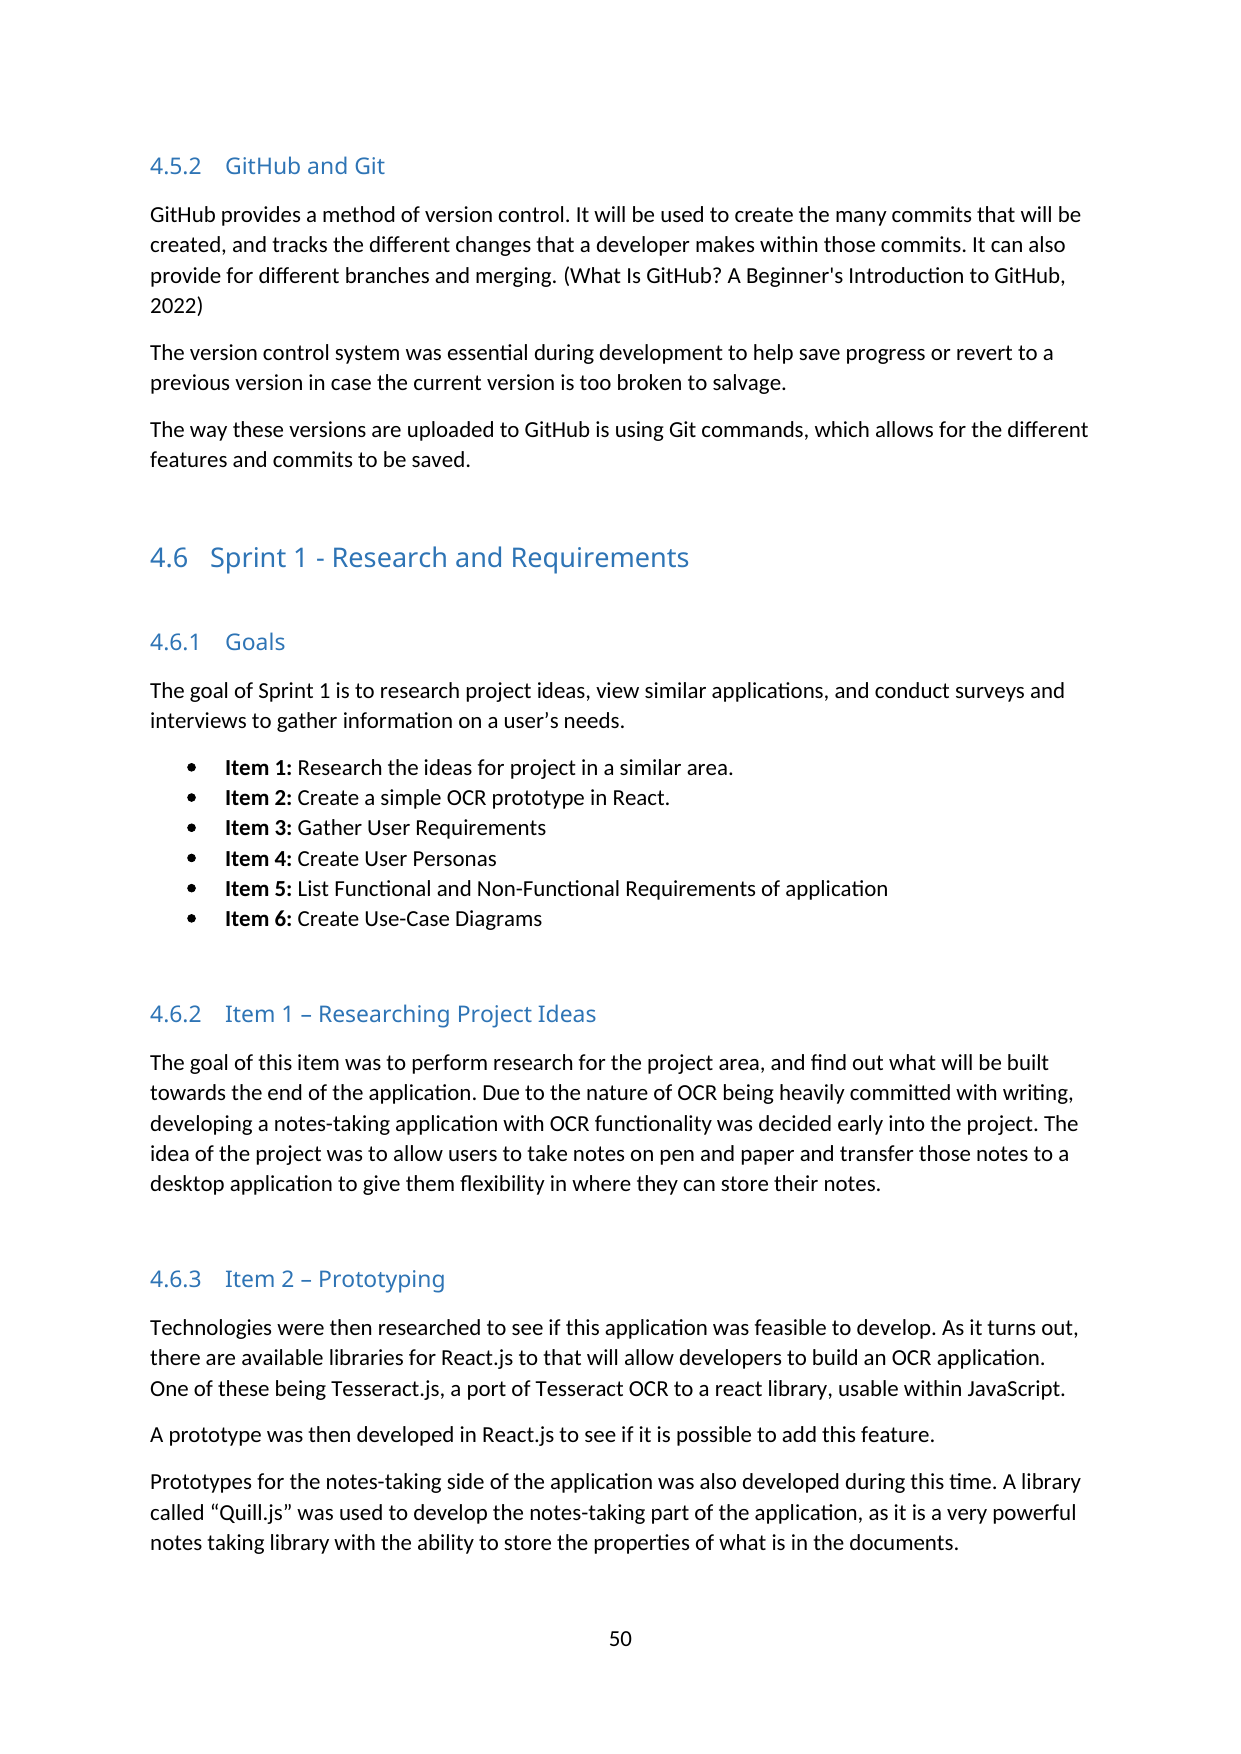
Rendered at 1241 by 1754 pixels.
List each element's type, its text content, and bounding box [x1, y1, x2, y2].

text Technologies were then researched to see if this application was feasible to develop. As it turns out, there are available libraries for React.js to that will allow developers to build an OCR application. One of these being Tesseract.js, a port of Tesseract OCR to a react library, usable within JavaScript. [150, 1313, 1090, 1402]
list Item 5: List Functional and Non-Functional Requirements of application [187, 874, 1090, 902]
list Item 3: Gather User Requirements [187, 813, 1090, 842]
list Item 2: Create a simple OCR prototype in React. [187, 783, 1090, 811]
text GitHub provides a method of version control. It will be used to create the many commits that will be created, and tracks the different changes that a developer makes within those commits. It can also provide for different branches and merging. [150, 200, 1090, 319]
subtitle Sprint 1 - Research and Requirements [150, 539, 1090, 576]
subtitle Item 2 – Prototyping [150, 1263, 1090, 1294]
list Item 4: Create User Personas [187, 844, 1090, 872]
text The goal of Sprint 1 is to research project ideas, view similar applications, and conduct surveys and interviews to gather information on a user’s needs. [150, 676, 1090, 734]
text Prototypes for the notes-taking side of the application was also developed during this time. A library called “Quill.js” was used to develop the notes-taking part of the application, as it is a very powerful notes taking library with the ability to store the properties of what is in the documents. [150, 1467, 1090, 1556]
subtitle GitHub and Git [150, 150, 1090, 181]
list Item 6: Create Use-Case Diagrams [187, 904, 1090, 932]
text The version control system was essential during development to help save progress or revert to a previous version in case the current version is too broken to salvage. [150, 338, 1090, 396]
text A prototype was then developed in React.js to see if it is possible to add this feature. [150, 1421, 1090, 1449]
list Item 1: Research the ideas for project in a similar area. [187, 753, 1090, 781]
text The goal of this item was to perform research for the project area, and find out what will be built towards the end of the application. Due to the nature of OCR being heavily committed with writing, developing a notes-taking application with OCR functionality was decided early into the project. The idea of the project was to allow users to take notes on pen and paper and transfer those notes to a desktop application to give them flexibility in where they can store their notes. [150, 1048, 1090, 1197]
subtitle Goals [150, 626, 1090, 657]
subtitle Item 1 – Researching Project Ideas [150, 998, 1090, 1029]
text The way these versions are uploaded to GitHub is using Git commands, which allows for the different features and commits to be saved. [150, 415, 1090, 473]
